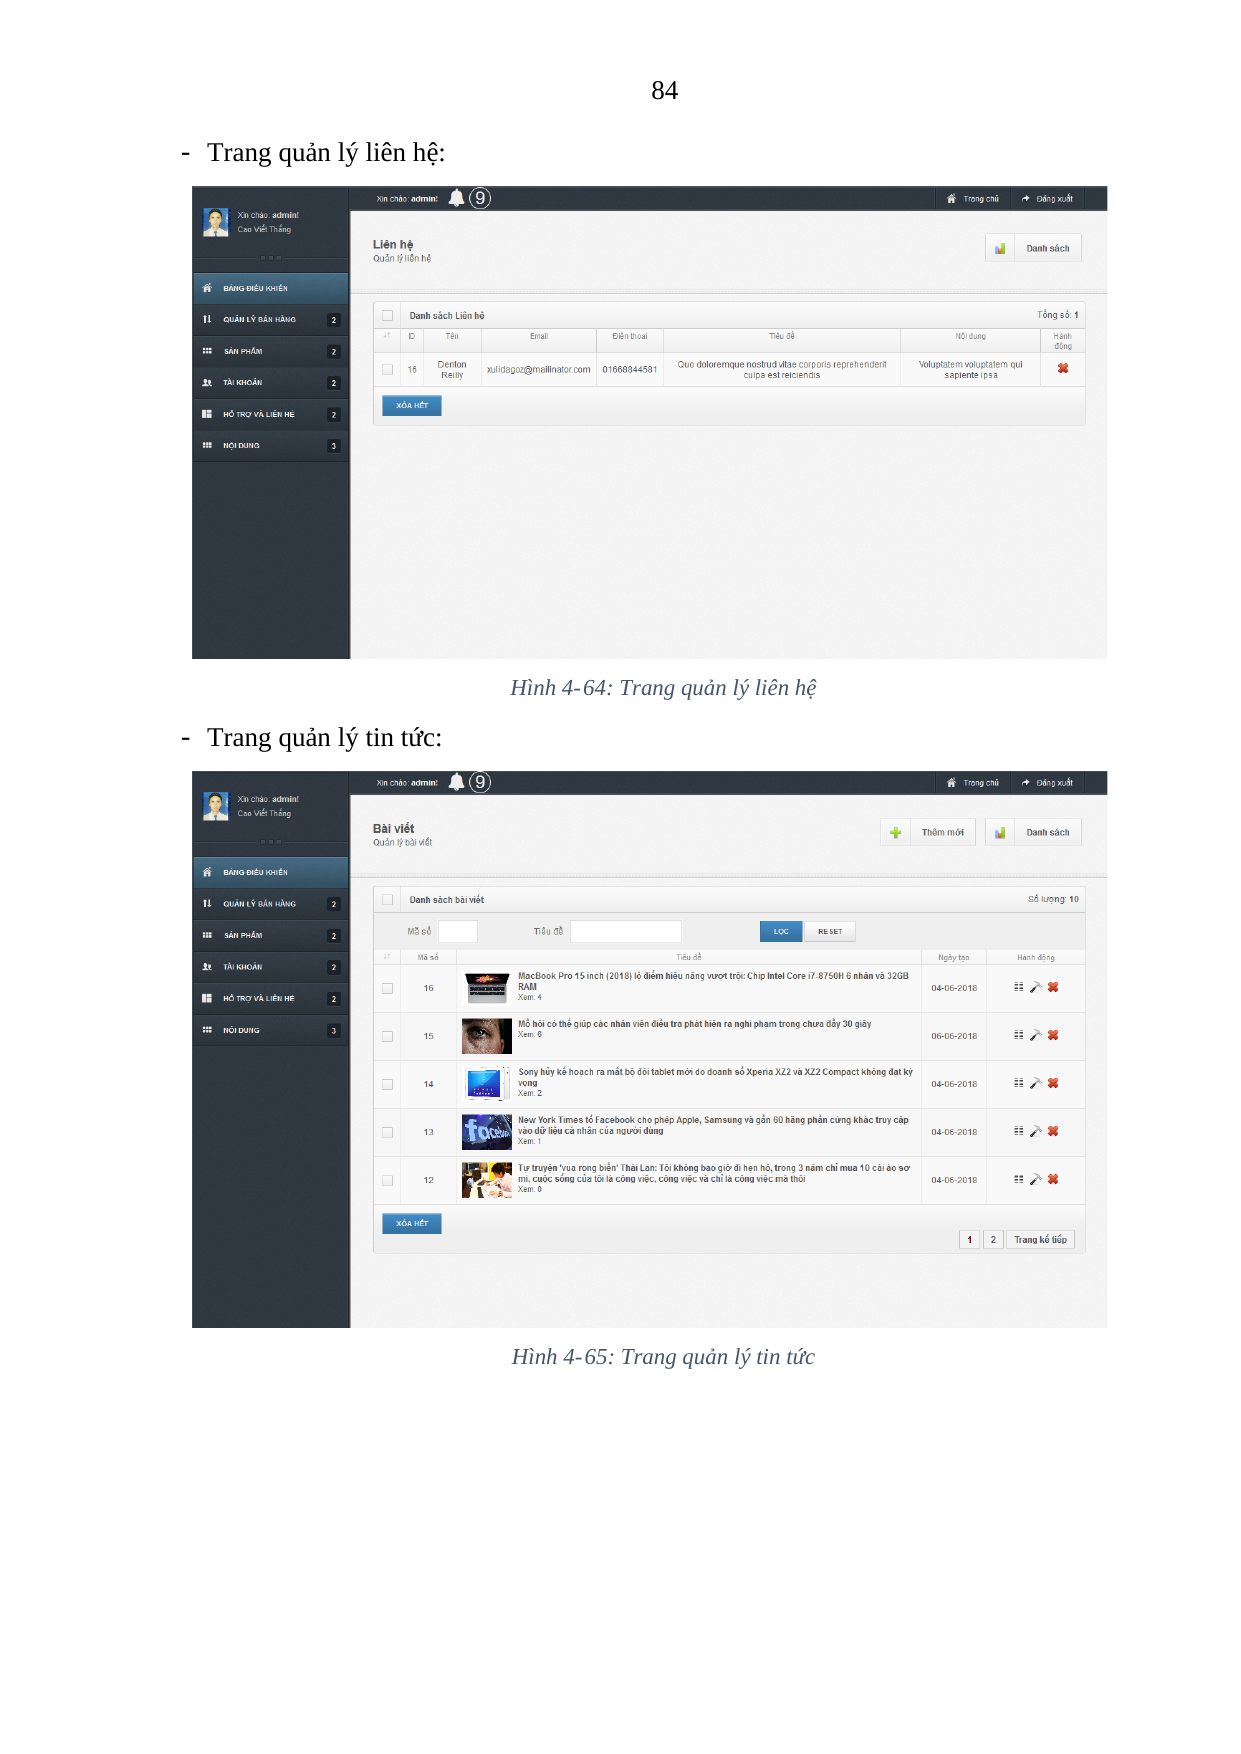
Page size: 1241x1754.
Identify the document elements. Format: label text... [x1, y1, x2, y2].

list Trang quản lý liên hệ: [177, 136, 1122, 169]
picture [192, 186, 1108, 659]
picture [192, 771, 1108, 1328]
list Trang quản lý tin tức: [177, 721, 1122, 754]
